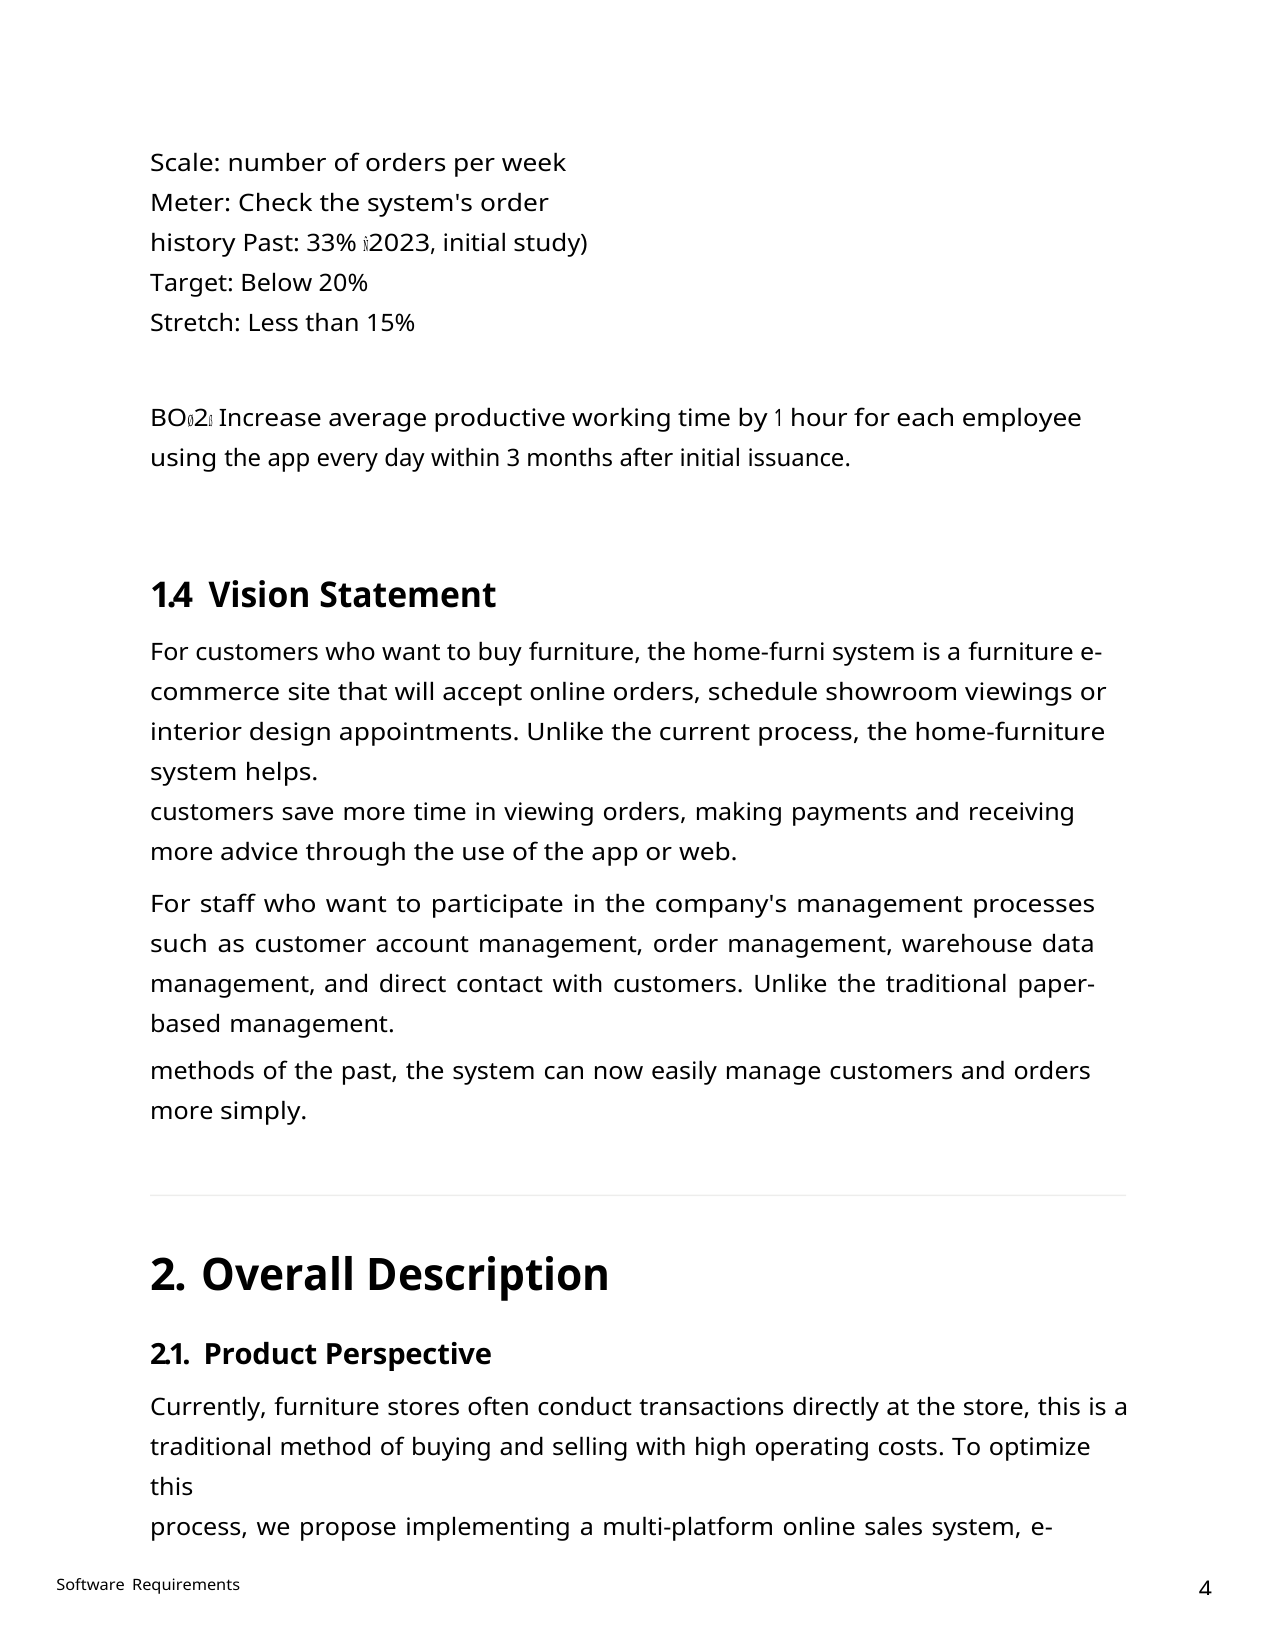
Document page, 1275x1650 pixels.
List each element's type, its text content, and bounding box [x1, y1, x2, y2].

text BO2 Increase average productive working time by 1 hour for each employee using the app every day within 3 months after initial issuance. [150, 401, 1102, 473]
text Target: Below 20% Stretch: Less than 15% [150, 266, 439, 339]
text Scale: number of orders per week Meter: Check the system's order history Past: 33% 2023, initial study) [150, 146, 606, 258]
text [150, 1510, 1137, 1543]
subtitle Vision Statement [150, 569, 1137, 618]
subtitle Overall Description [150, 1242, 1137, 1303]
text For customers who want to buy furniture, the home-furni system is a furniture e- commerce site that will accept online orders, schedule showroom viewings or interior design appointments. Unlike the current process, the home-furniture system helps. [150, 634, 1117, 787]
subtitle Product Perspective [150, 1334, 1137, 1373]
text Currently, furniture stores often conduct transactions directly at the store, this is a traditional method of buying and selling with high operating costs. To optimize this [150, 1390, 1137, 1502]
text customers save more time in viewing orders, making payments and receiving more advice through the use of the app or web. [150, 795, 1137, 867]
text methods of the past, the system can now easily manage customers and orders more simply. [150, 1054, 1137, 1127]
text For staff who want to participate in the company's management processes such as customer account management, order management, warehouse data management, and direct contact with customers. Unlike the traditional paper-based management. [150, 887, 1095, 1039]
